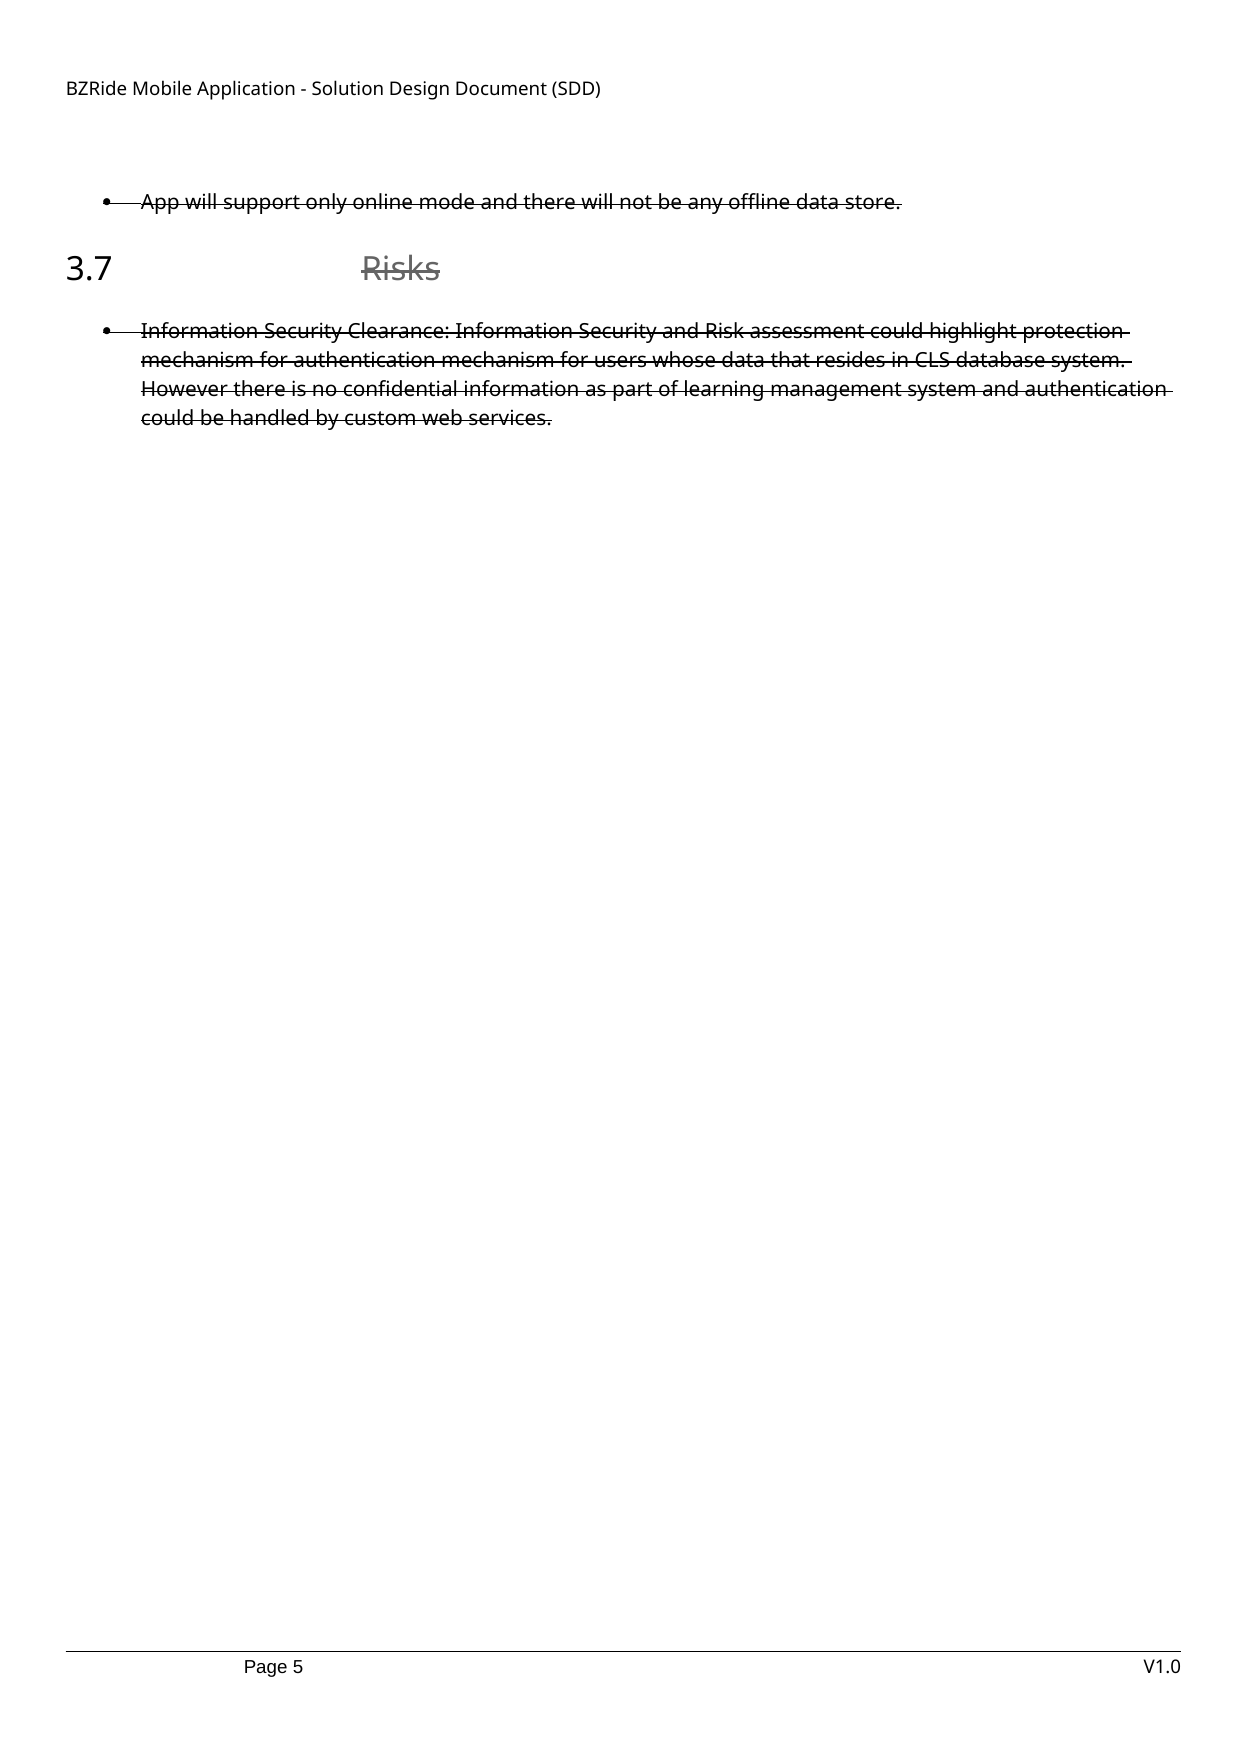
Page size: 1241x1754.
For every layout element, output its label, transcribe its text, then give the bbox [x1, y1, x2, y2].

list App will support only online mode and there will not be any offline data store. [103, 187, 1181, 216]
subtitle Risks [66, 241, 1181, 290]
list Information Security Clearance: Information Security and Risk assessment could highlight protection mechanism for authentication mechanism for users whose data that resides in CLS database system. However there is no confidential information as part of learning management system and authentication could be handled by custom web services. [103, 315, 1181, 432]
